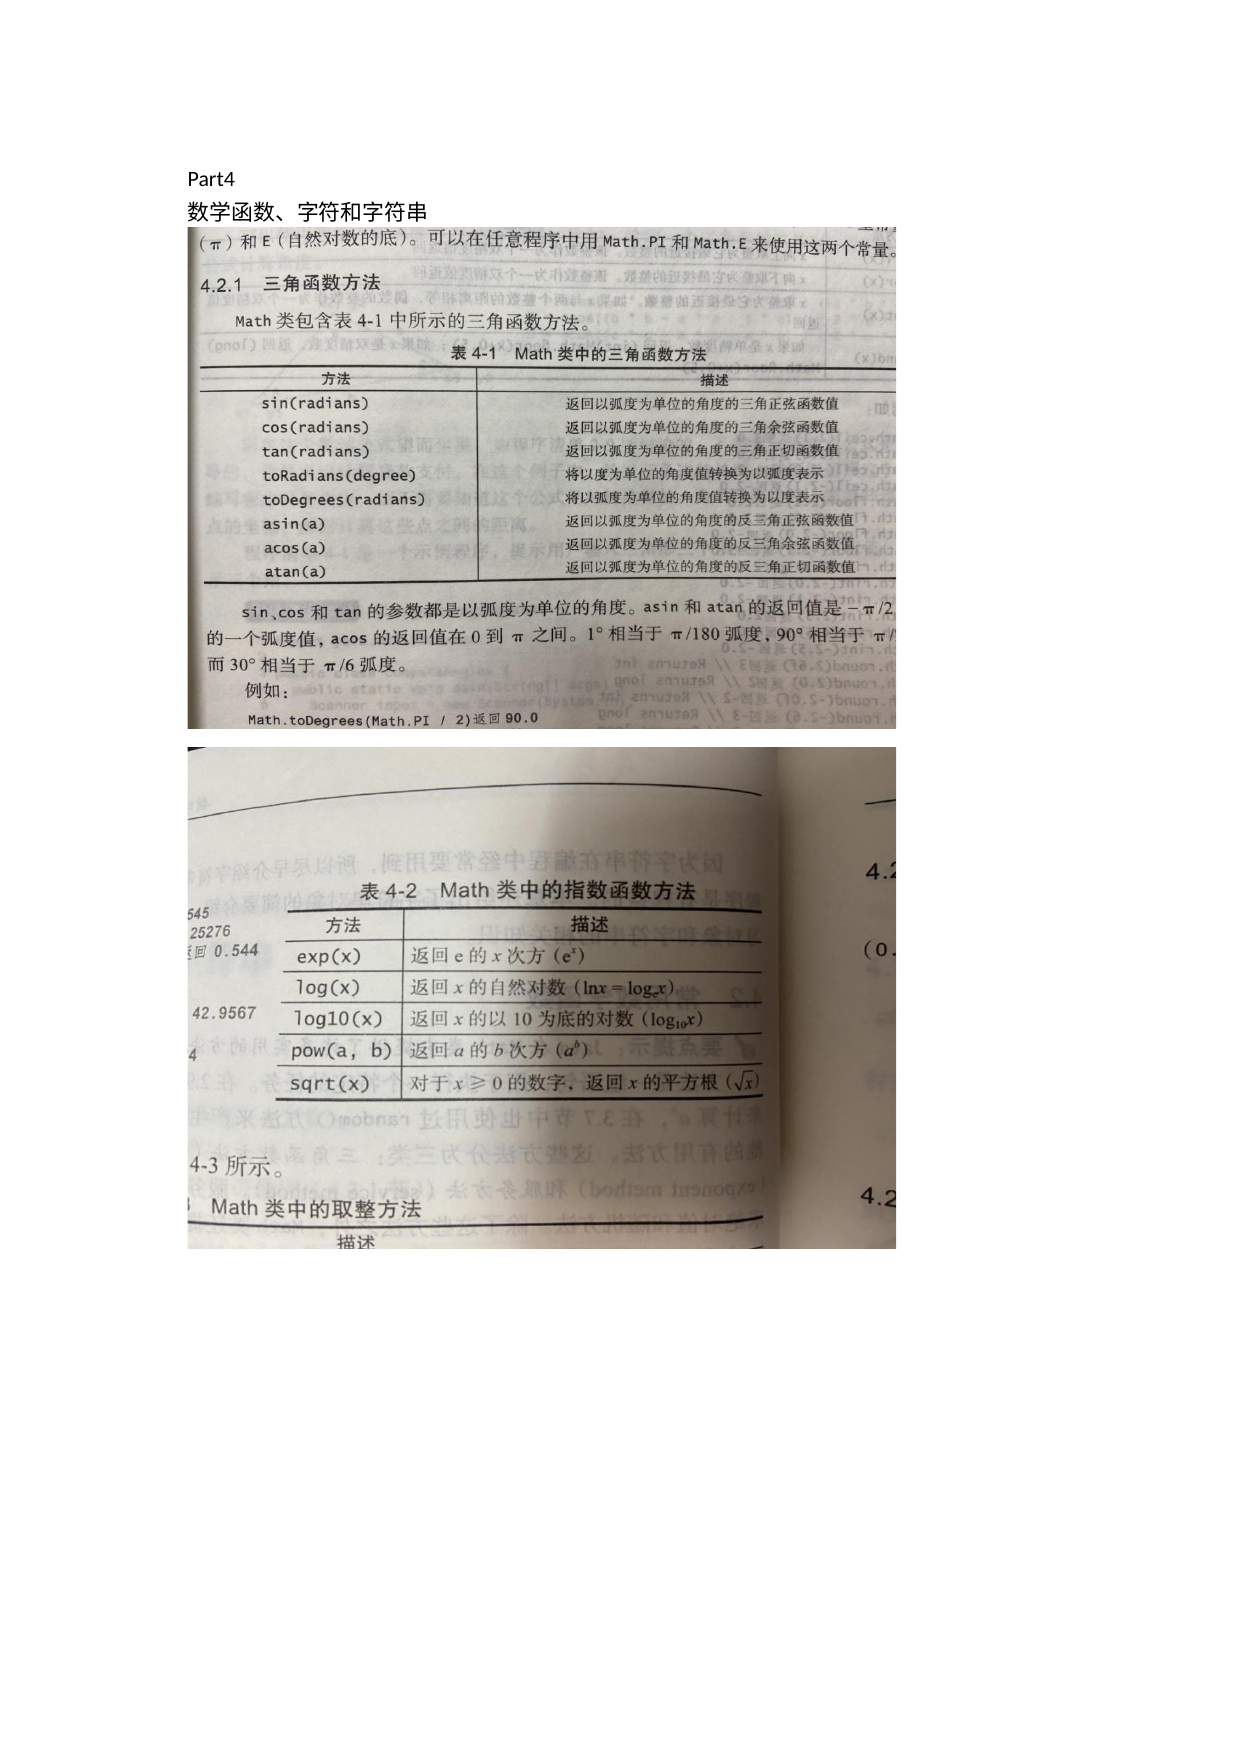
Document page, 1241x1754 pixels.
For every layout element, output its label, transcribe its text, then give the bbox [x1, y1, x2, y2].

text 数学函数、字符和字符串 [187, 194, 1053, 227]
text Part4 [187, 162, 1053, 194]
picture [187, 747, 897, 1249]
picture [187, 227, 897, 729]
